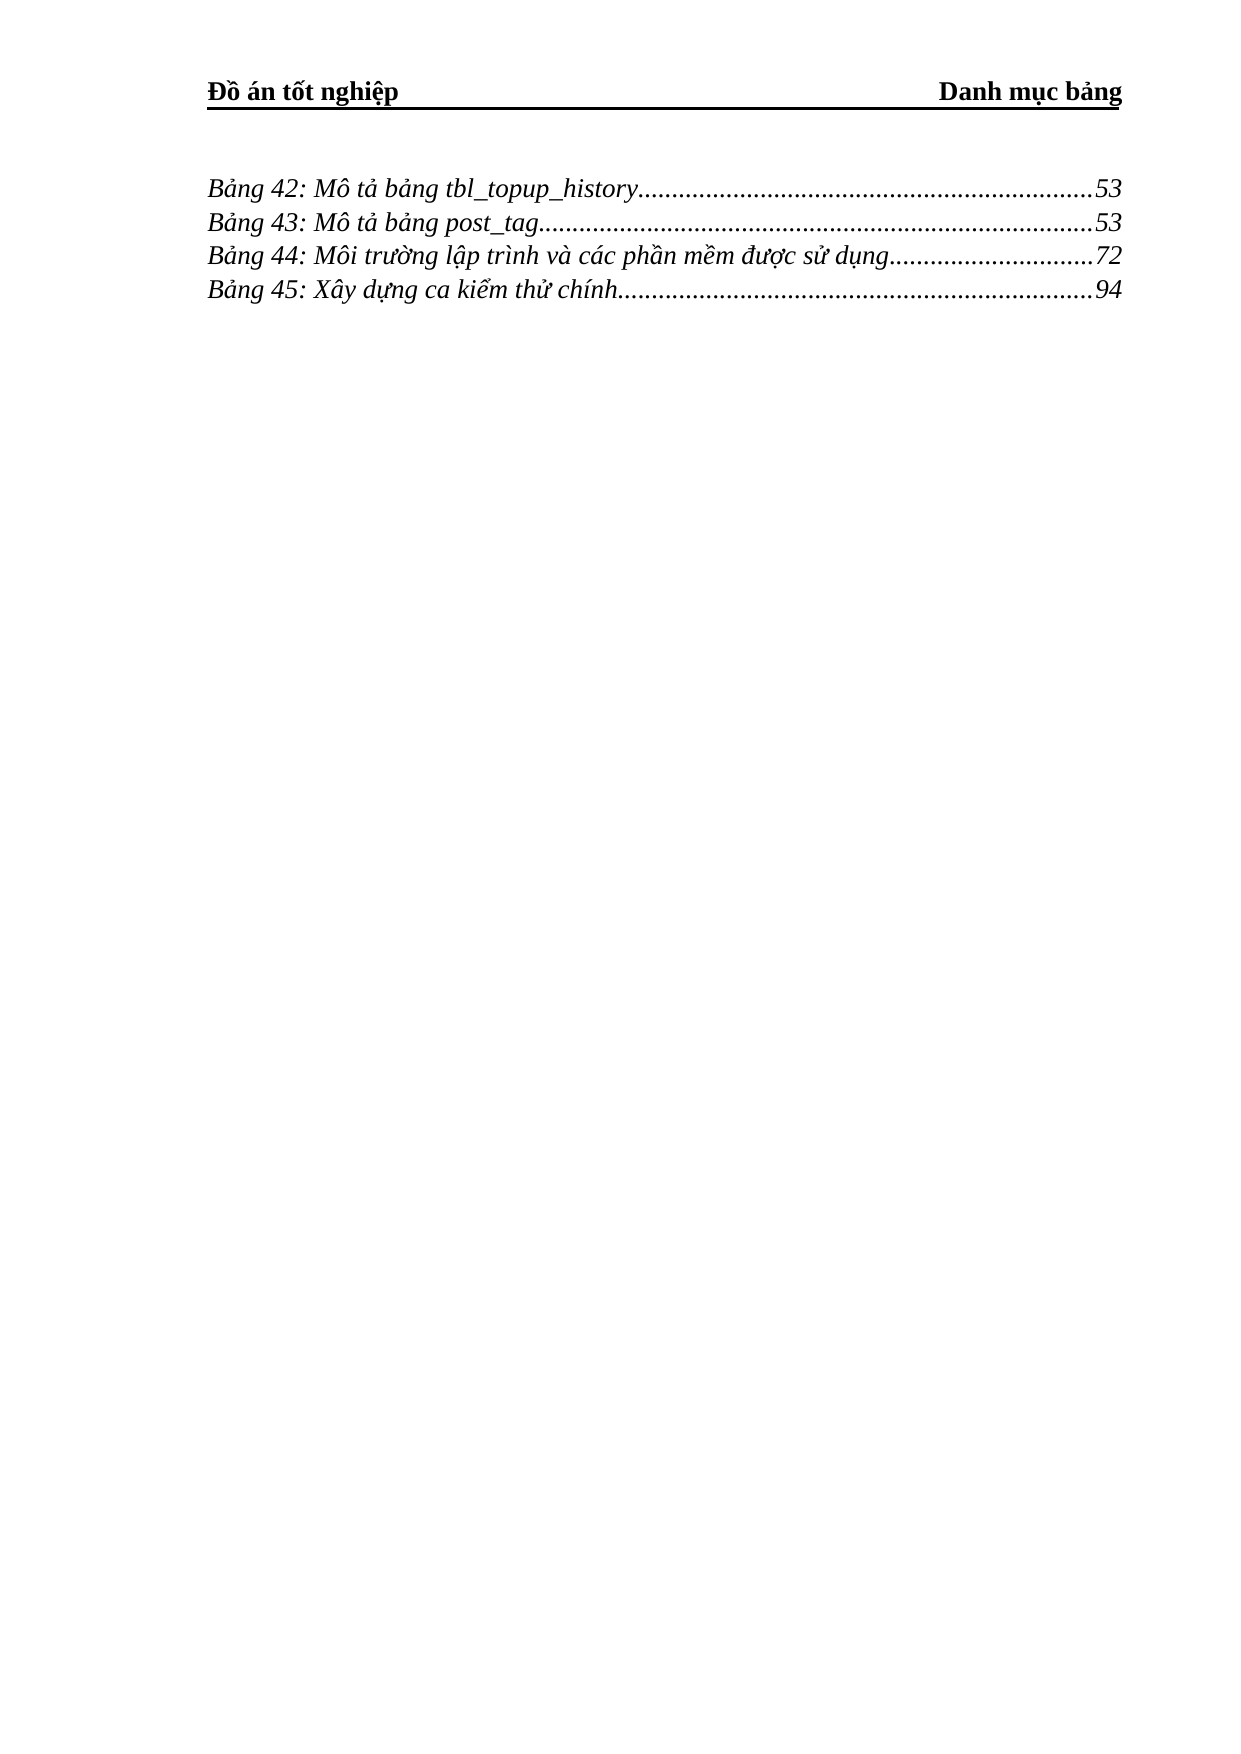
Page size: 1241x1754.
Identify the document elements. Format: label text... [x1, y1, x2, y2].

text Bảng 44: Môi trường lập trình và các phần mềm được sử dụng 72 [207, 239, 1123, 270]
text Bảng 42: Mô tả bảng tbl_topup_history 53 [207, 172, 1123, 203]
text Bảng 43: Mô tả bảng post_tag 53 [207, 206, 1123, 237]
text Bảng 45: Xây dựng ca kiểm thử chính 94 [207, 273, 1123, 304]
